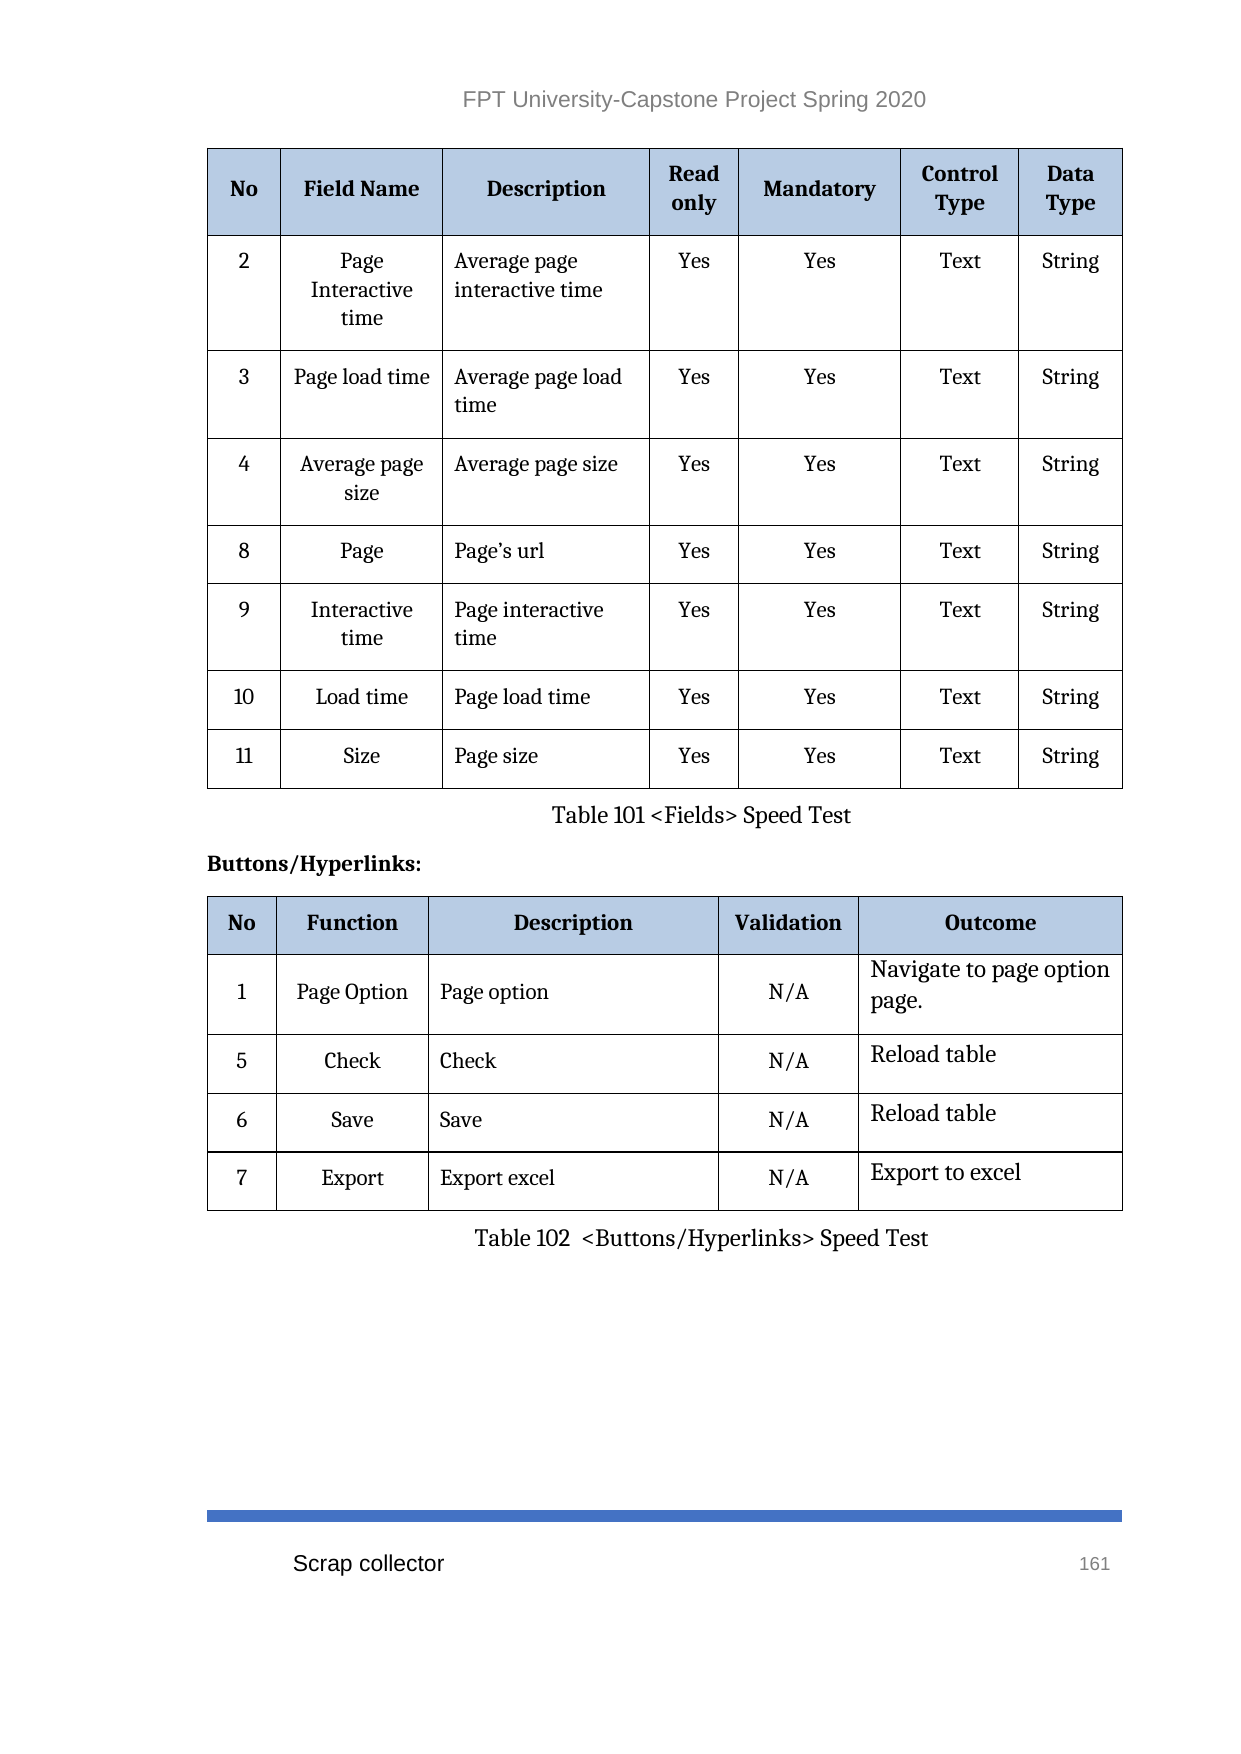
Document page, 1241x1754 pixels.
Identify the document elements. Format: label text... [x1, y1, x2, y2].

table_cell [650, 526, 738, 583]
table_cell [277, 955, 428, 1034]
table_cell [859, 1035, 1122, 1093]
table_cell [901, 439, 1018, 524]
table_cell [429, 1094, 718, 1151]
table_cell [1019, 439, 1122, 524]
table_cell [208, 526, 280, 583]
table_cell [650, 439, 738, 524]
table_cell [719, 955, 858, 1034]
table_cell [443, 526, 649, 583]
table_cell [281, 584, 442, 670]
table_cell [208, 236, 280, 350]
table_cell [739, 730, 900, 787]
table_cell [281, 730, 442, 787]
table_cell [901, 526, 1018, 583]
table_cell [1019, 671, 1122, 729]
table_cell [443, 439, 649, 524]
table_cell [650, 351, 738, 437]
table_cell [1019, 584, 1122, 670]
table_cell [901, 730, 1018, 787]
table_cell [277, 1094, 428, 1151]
text Buttons/Hyperlinks: [207, 851, 1122, 877]
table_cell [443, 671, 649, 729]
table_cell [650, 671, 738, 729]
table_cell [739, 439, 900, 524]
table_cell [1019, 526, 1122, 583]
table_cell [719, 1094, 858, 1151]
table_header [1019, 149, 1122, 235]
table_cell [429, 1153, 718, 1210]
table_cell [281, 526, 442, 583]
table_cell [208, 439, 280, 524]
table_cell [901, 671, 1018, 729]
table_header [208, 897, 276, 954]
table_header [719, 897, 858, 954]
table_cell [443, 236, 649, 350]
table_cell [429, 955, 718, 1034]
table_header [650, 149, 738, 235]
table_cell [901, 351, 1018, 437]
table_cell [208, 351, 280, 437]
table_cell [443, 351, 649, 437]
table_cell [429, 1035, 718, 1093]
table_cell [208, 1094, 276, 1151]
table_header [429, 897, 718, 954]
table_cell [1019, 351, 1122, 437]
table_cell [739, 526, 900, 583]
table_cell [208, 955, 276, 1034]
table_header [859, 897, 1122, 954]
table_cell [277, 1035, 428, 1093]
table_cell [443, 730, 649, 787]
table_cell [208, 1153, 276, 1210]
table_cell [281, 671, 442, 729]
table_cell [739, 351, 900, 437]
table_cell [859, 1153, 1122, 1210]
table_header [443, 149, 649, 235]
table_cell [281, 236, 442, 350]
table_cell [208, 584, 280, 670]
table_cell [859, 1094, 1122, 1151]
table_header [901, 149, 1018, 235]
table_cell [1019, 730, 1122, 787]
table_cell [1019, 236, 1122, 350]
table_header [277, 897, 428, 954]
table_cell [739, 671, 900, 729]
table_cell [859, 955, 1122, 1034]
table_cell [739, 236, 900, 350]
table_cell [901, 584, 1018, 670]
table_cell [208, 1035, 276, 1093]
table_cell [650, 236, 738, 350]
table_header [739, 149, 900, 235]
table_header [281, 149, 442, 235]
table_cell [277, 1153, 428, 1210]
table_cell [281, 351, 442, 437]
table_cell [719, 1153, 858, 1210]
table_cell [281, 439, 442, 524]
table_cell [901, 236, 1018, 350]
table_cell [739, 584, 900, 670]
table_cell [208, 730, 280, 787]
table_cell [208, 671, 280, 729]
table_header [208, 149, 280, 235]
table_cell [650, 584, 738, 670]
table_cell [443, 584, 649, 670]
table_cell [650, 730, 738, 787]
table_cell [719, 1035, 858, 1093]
